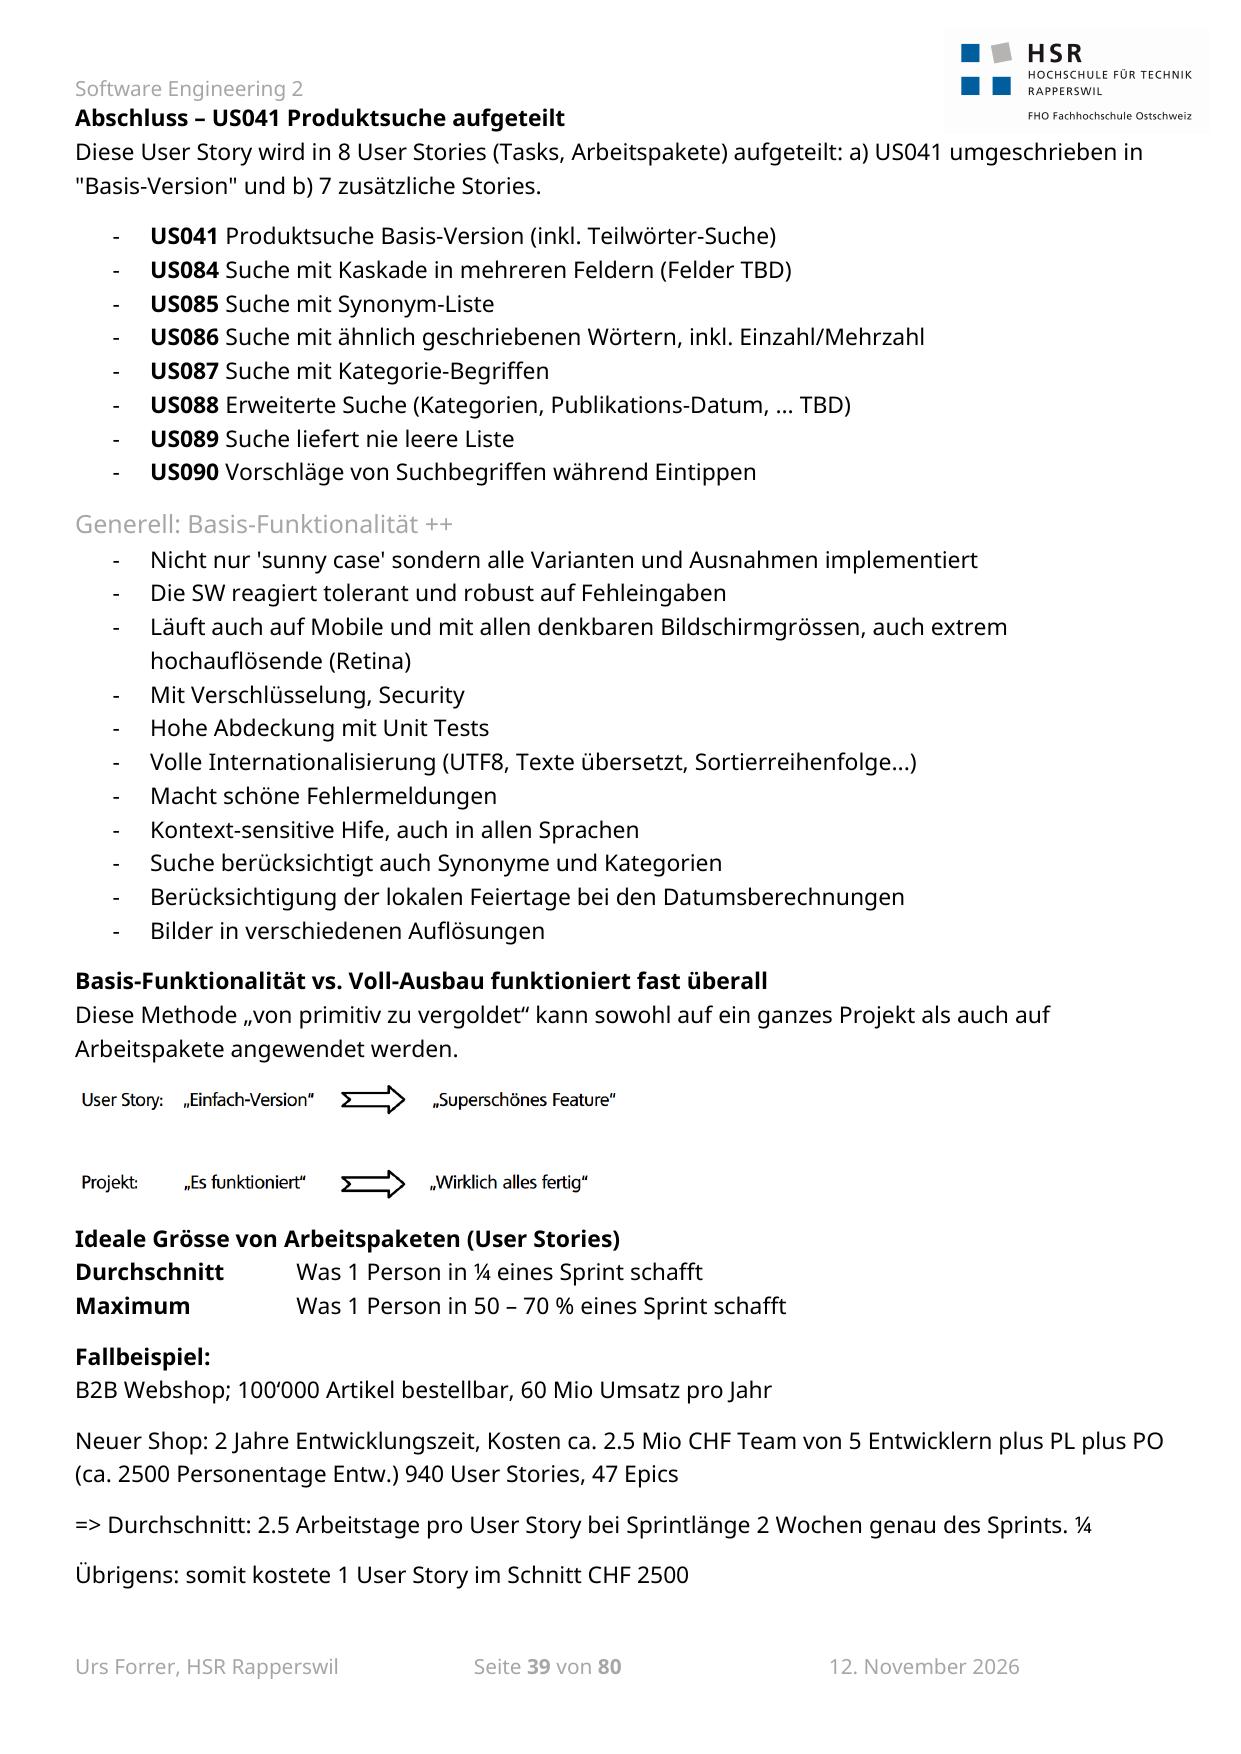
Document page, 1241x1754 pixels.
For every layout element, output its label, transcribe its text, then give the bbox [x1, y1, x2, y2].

text Basis-Funktionalität vs. Voll-Ausbau funktioniert fast überall Diese Methode „von primitiv zu vergoldet“ kann sowohl auf ein ganzes Projekt als auch auf Arbeitspakete angewendet werden. [75, 965, 1165, 1064]
subtitle Generell: Basis-Funktionalität ++ [75, 507, 1165, 541]
list Die SW reagiert tolerant und robust auf Fehleingaben [112, 577, 1165, 608]
list US088 Erweiterte Suche (Kategorien, Publikations-Datum, … TBD) [112, 389, 1165, 420]
text Ideale Grösse von Arbeitspaketen (User Stories) Durchschnitt Was 1 Person in ¼ eines Sprint schafft Maximum Was 1 Person in 50 – 70 % eines Sprint schafft [75, 1223, 1165, 1321]
list Läuft auch auf Mobile und mit allen denkbaren Bildschirmgrössen, auch extrem hochauflösende (Retina) [112, 611, 1165, 676]
list Macht schöne Fehlermeldungen [112, 780, 1165, 811]
list Berücksichtigung der lokalen Feiertage bei den Datumsberechnungen [112, 881, 1165, 912]
list Volle Internationalisierung (UTF8, Texte übersetzt, Sortierreihenfolge...) [112, 746, 1165, 777]
picture [943, 29, 1210, 134]
list US089 Suche liefert nie leere Liste [112, 423, 1165, 454]
list Nicht nur 'sunny case' sondern alle Varianten und Ausnahmen implementiert [112, 543, 1165, 575]
list US090 Vorschläge von Suchbegriffen während Eintippen [112, 456, 1165, 488]
text Fallbeispiel: B2B Webshop; 100‘000 Artikel bestellbar, 60 Mio Umsatz pro Jahr [75, 1341, 1165, 1406]
picture [75, 1083, 617, 1204]
text Neuer Shop: 2 Jahre Entwicklungszeit, Kosten ca. 2.5 Mio CHF Team von 5 Entwicklern plus PL plus PO (ca. 2500 Personentage Entw.) 940 User Stories, 47 Epics [75, 1425, 1165, 1490]
list US086 Suche mit ähnlich geschriebenen Wörtern, inkl. Einzahl/Mehrzahl [112, 321, 1165, 353]
list Hohe Abdeckung mit Unit Tests [112, 712, 1165, 743]
list Mit Verschlüsselung, Security [112, 678, 1165, 710]
list US084 Suche mit Kaskade in mehreren Feldern (Felder TBD) [112, 254, 1165, 285]
list Suche berücksichtigt auch Synonyme und Kategorien [112, 847, 1165, 878]
list US041 Produktsuche Basis-Version (inkl. Teilwörter-Suche) [112, 220, 1165, 251]
text Übrigens: somit kostete 1 User Story im Schnitt CHF 2500 [75, 1559, 1165, 1591]
list US085 Suche mit Synonym-Liste [112, 288, 1165, 319]
text => Durchschnitt: 2.5 Arbeitstage pro User Story bei Sprintlänge 2 Wochen genau des Sprints. ¼ [75, 1509, 1165, 1540]
text Abschluss – US041 Produktsuche aufgeteilt Diese User Story wird in 8 User Stories (Tasks, Arbeitspakete) aufgeteilt: a) US041 umgeschrieben in "Basis-Version" und b) 7 zusätzliche Stories. [75, 102, 1165, 201]
list Kontext-sensitive Hife, auch in allen Sprachen [112, 813, 1165, 845]
list US087 Suche mit Kategorie-Begriffen [112, 355, 1165, 386]
list Bilder in verschiedenen Auflösungen [112, 915, 1165, 946]
